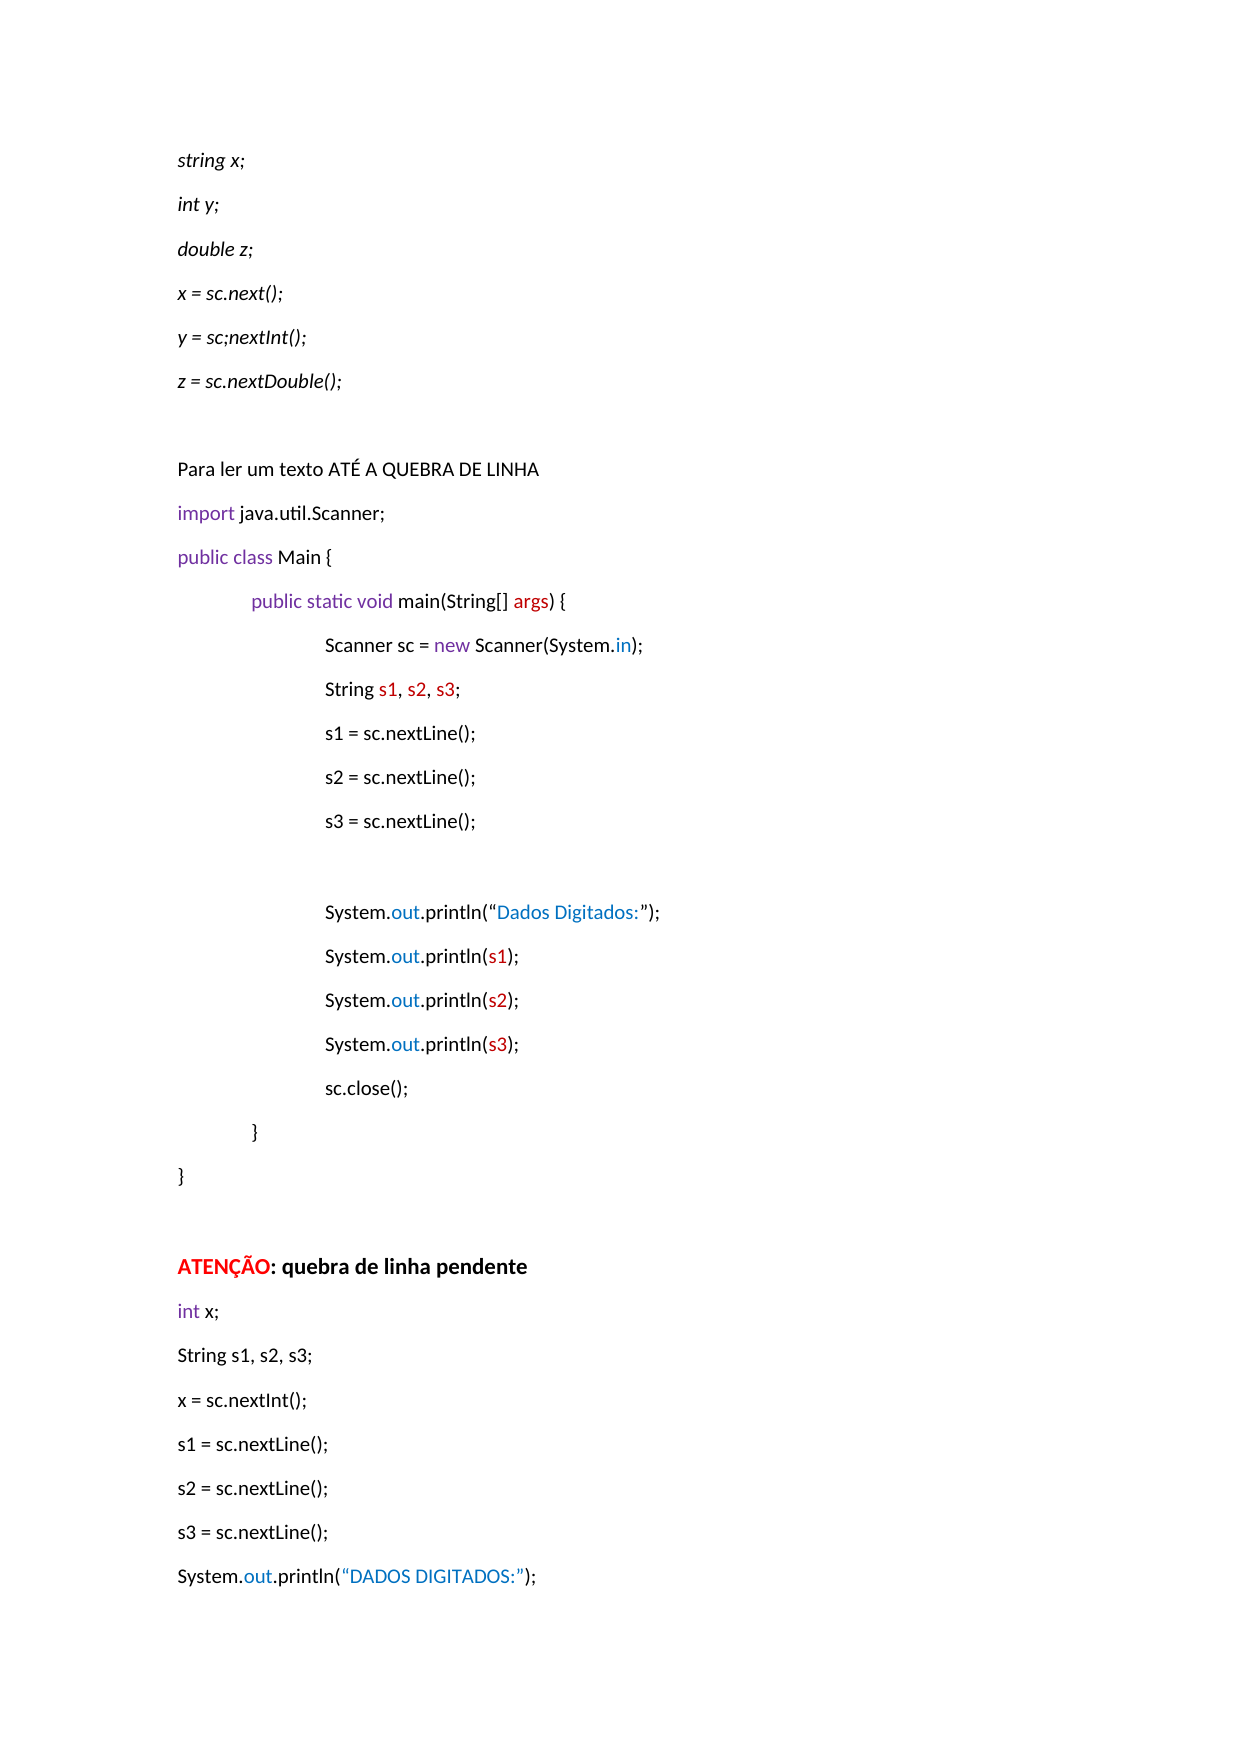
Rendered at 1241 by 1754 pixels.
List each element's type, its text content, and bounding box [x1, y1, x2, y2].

text s1 = sc.nextLine(); [177, 1431, 1063, 1456]
text s1 = sc.nextLine(); [177, 720, 1063, 746]
text z = sc.nextDouble(); [177, 368, 1063, 393]
text Para ler um texto ATÉ A QUEBRA DE LINHA [177, 456, 1063, 481]
text s2 = sc.nextLine(); [177, 1475, 1063, 1500]
text sc.close(); [177, 1076, 1063, 1101]
text } [177, 1119, 1063, 1145]
text s2 = sc.nextLine(); [177, 764, 1063, 790]
text public static void main(String[] args) { [177, 588, 1063, 614]
text string x; [177, 148, 1063, 173]
text System.out.println(s2); [177, 987, 1063, 1013]
text x = sc.next(); [177, 280, 1063, 305]
text y = sc;nextInt(); [177, 324, 1063, 349]
text double z; [177, 236, 1063, 261]
text x = sc.nextInt(); [177, 1387, 1063, 1412]
text ATENÇÃO: quebra de linha pendente [177, 1252, 1063, 1280]
text String s1, s2, s3; [177, 676, 1063, 702]
text Scanner sc = new Scanner(System.in); [177, 632, 1063, 658]
text System.out.println(s3); [177, 1031, 1063, 1057]
text System.out.println(s1); [177, 943, 1063, 969]
text int x; [177, 1299, 1063, 1324]
text String s1, s2, s3; [177, 1343, 1063, 1368]
text System.out.println(“DADOS DIGITADOS:”); [177, 1563, 1063, 1588]
text } [177, 1164, 1063, 1189]
text s3 = sc.nextLine(); [177, 808, 1063, 834]
text int y; [177, 192, 1063, 217]
text import java.util.Scanner; [177, 500, 1063, 526]
text s3 = sc.nextLine(); [177, 1519, 1063, 1544]
text System.out.println(“Dados Digitados:”); [177, 899, 1063, 925]
text public class Main { [177, 544, 1063, 569]
